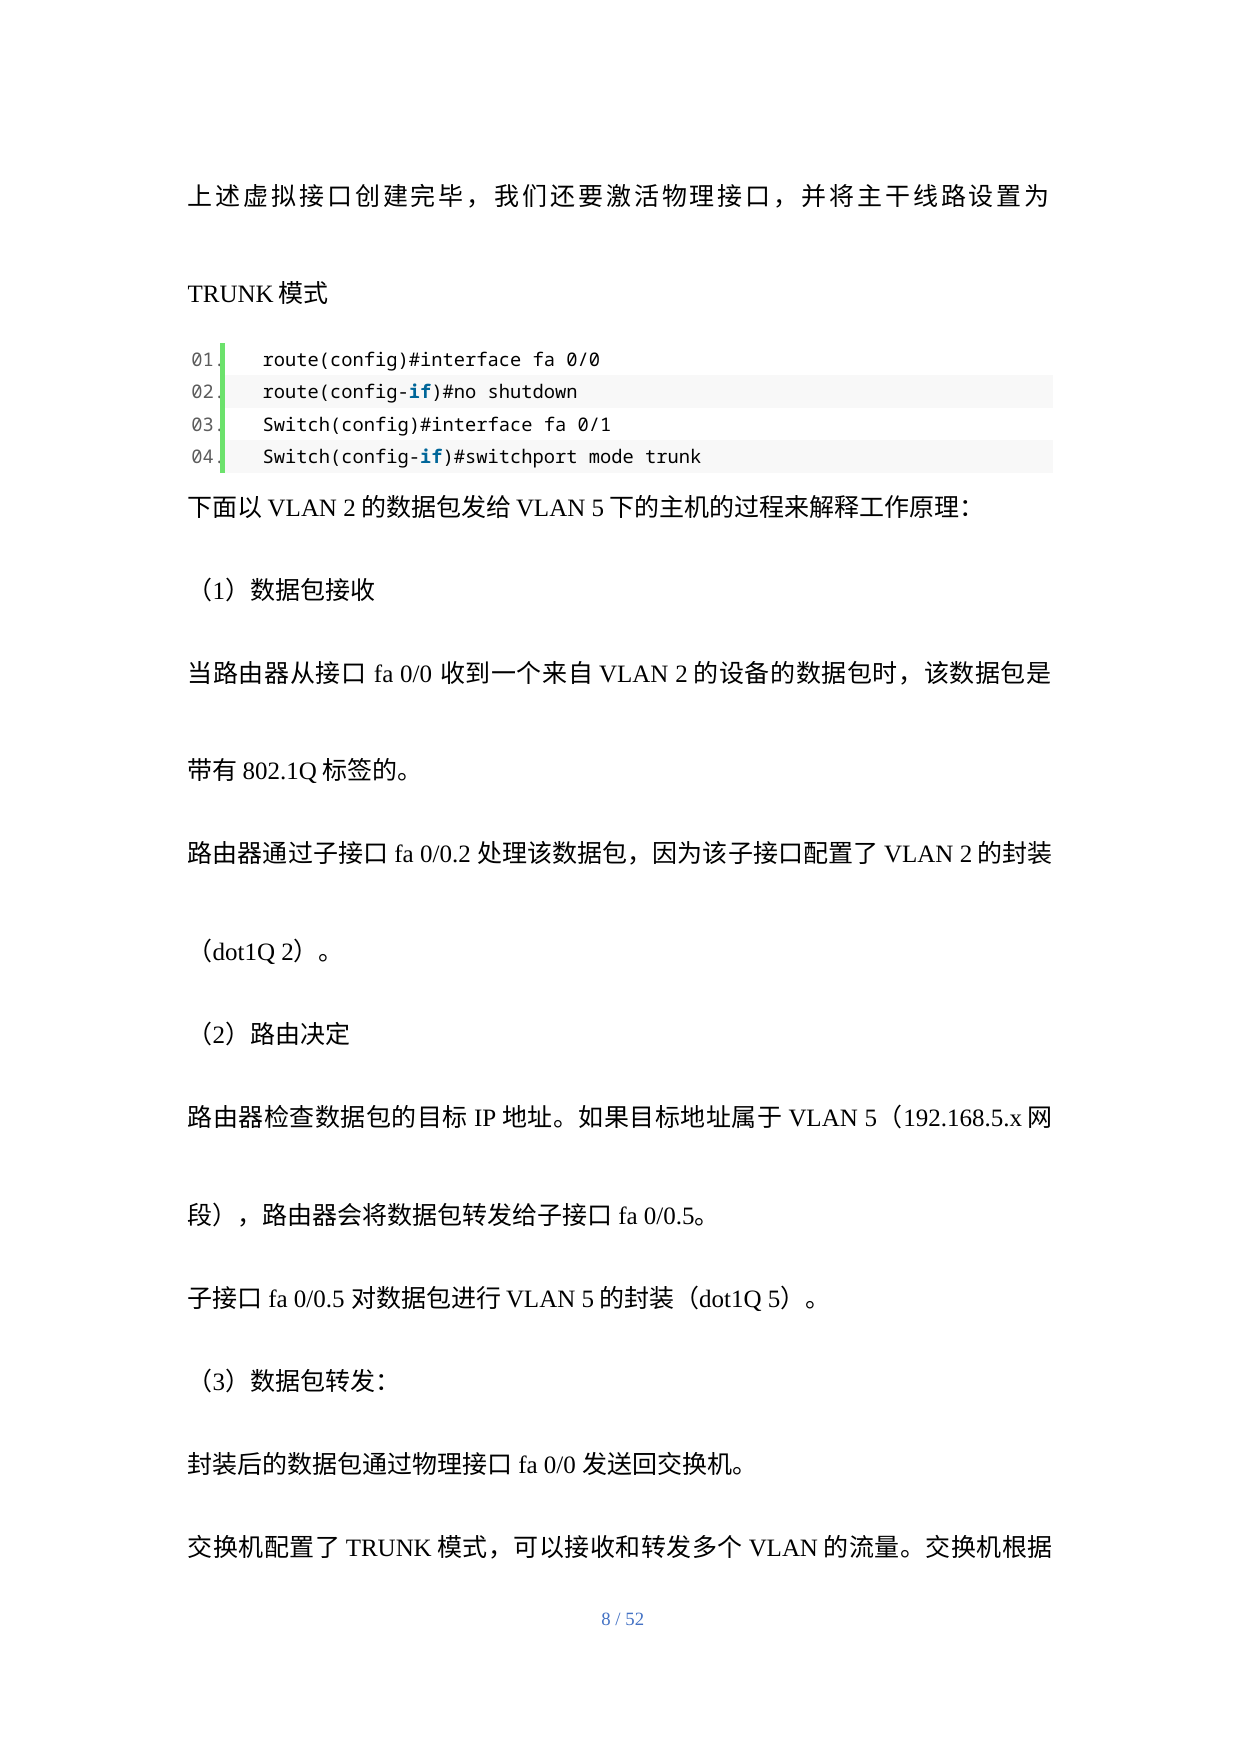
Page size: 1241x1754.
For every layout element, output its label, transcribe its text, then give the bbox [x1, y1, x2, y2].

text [187, 1513, 1053, 1578]
text 上述虚拟接口创建完毕，我们还要激活物理接口，并将主干线路设置为TRUNK模式 [187, 162, 1053, 324]
text （2）路由决定 [187, 1000, 1053, 1065]
text 路由器通过子接口 fa 0/0.2 处理该数据包，因为该子接口配置了VLAN 2的封装（dot1Q 2）。 [187, 819, 1053, 982]
list route(config-if)#no shutdown [225, 375, 1053, 408]
text （1）数据包接收 [187, 556, 1053, 621]
text （3）数据包转发： [187, 1347, 1053, 1412]
list Switch(config)#interface fa 0/1 [225, 408, 1053, 440]
text 封装后的数据包通过物理接口 fa 0/0 发送回交换机。 [187, 1430, 1053, 1495]
text 子接口 fa 0/0.5 对数据包进行VLAN 5的封装（dot1Q 5）。 [187, 1264, 1053, 1329]
text 路由器检查数据包的目标IP地址。如果目标地址属于VLAN 5（192.168.5.x网段），路由器会将数据包转发给子接口 fa 0/0.5。 [187, 1083, 1053, 1246]
list Switch(config-if)#switchport mode trunk [225, 440, 1053, 473]
text 下面以VLAN 2的数据包发给VLAN 5下的主机的过程来解释工作原理： [187, 473, 1053, 538]
text 当路由器从接口 fa 0/0 收到一个来自VLAN 2的设备的数据包时，该数据包是带有802.1Q标签的。 [187, 639, 1053, 801]
list route(config)#interface fa 0/0 [225, 343, 1053, 375]
